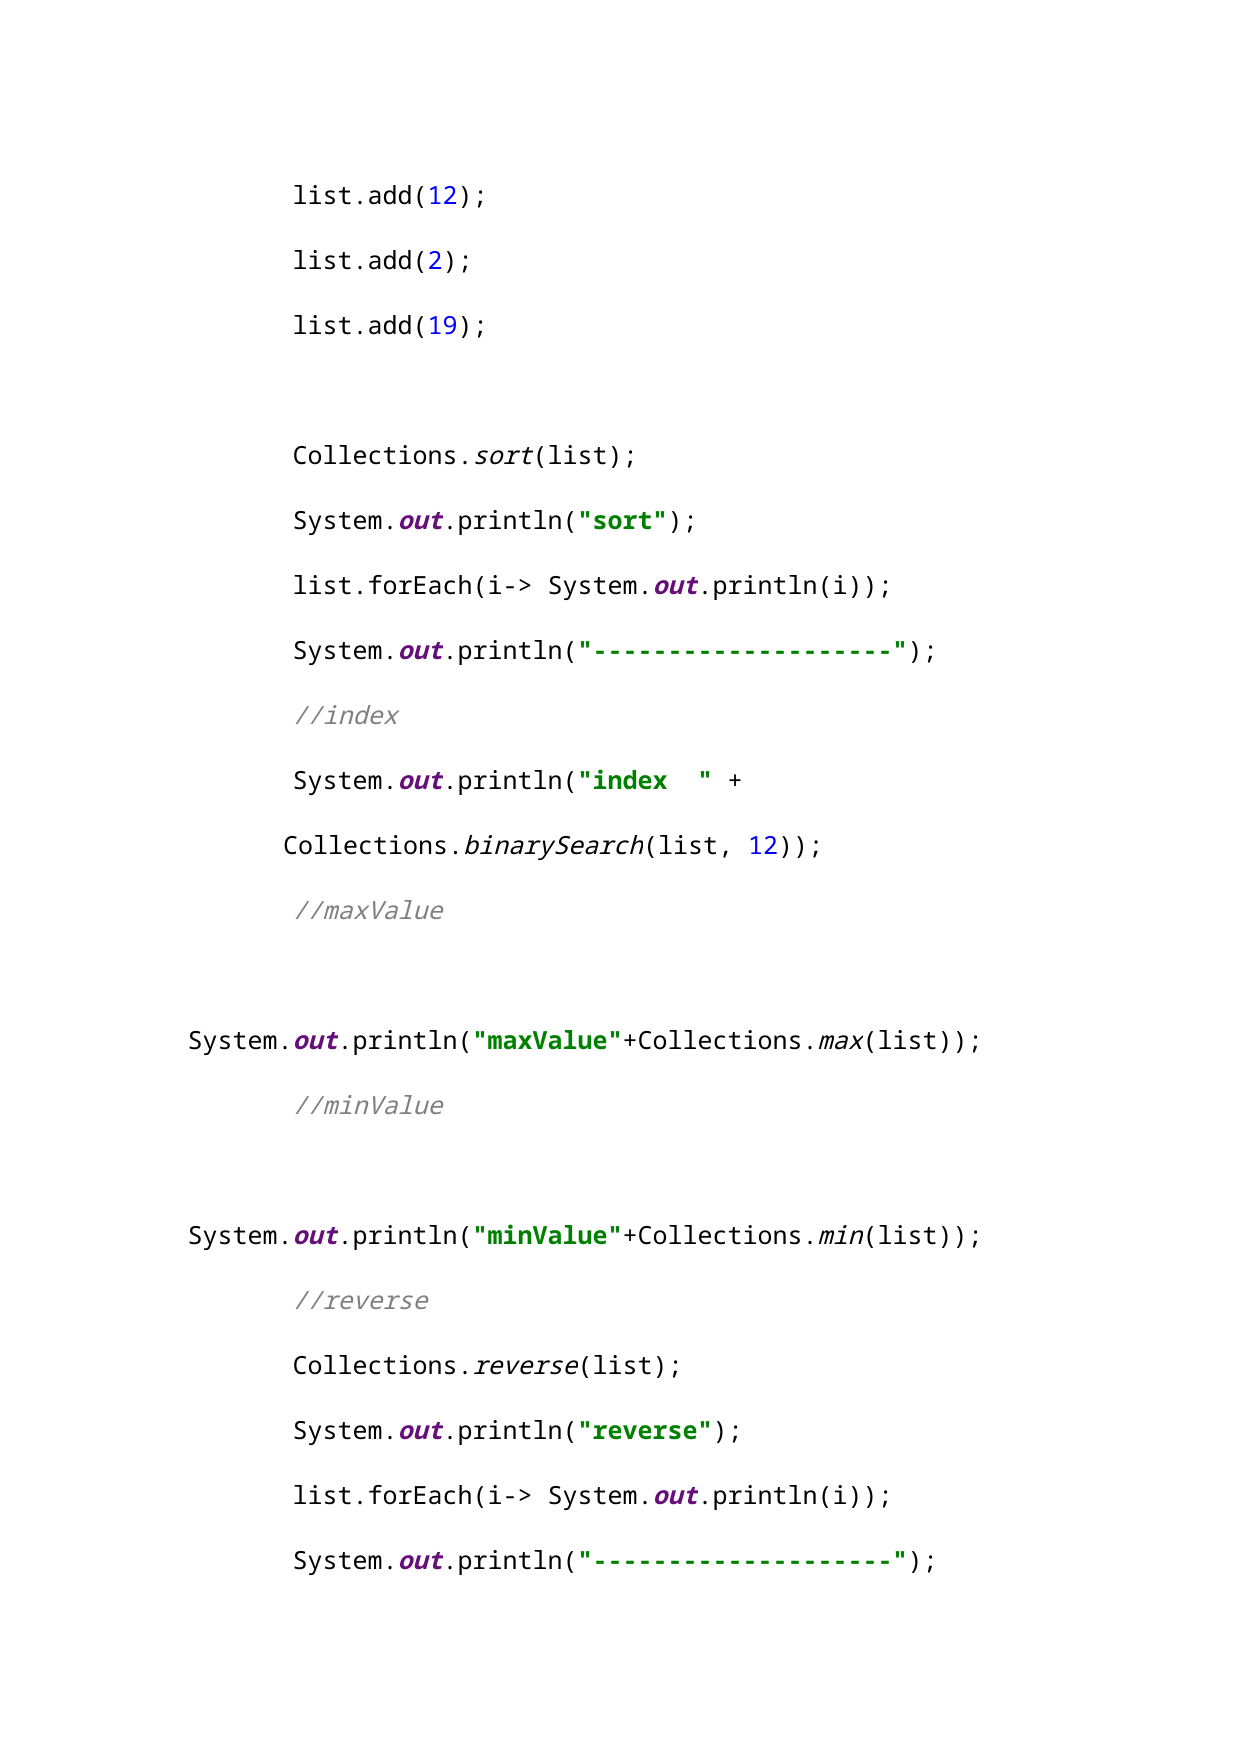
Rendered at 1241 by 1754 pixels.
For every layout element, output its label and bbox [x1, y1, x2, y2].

text [187, 162, 1053, 1592]
